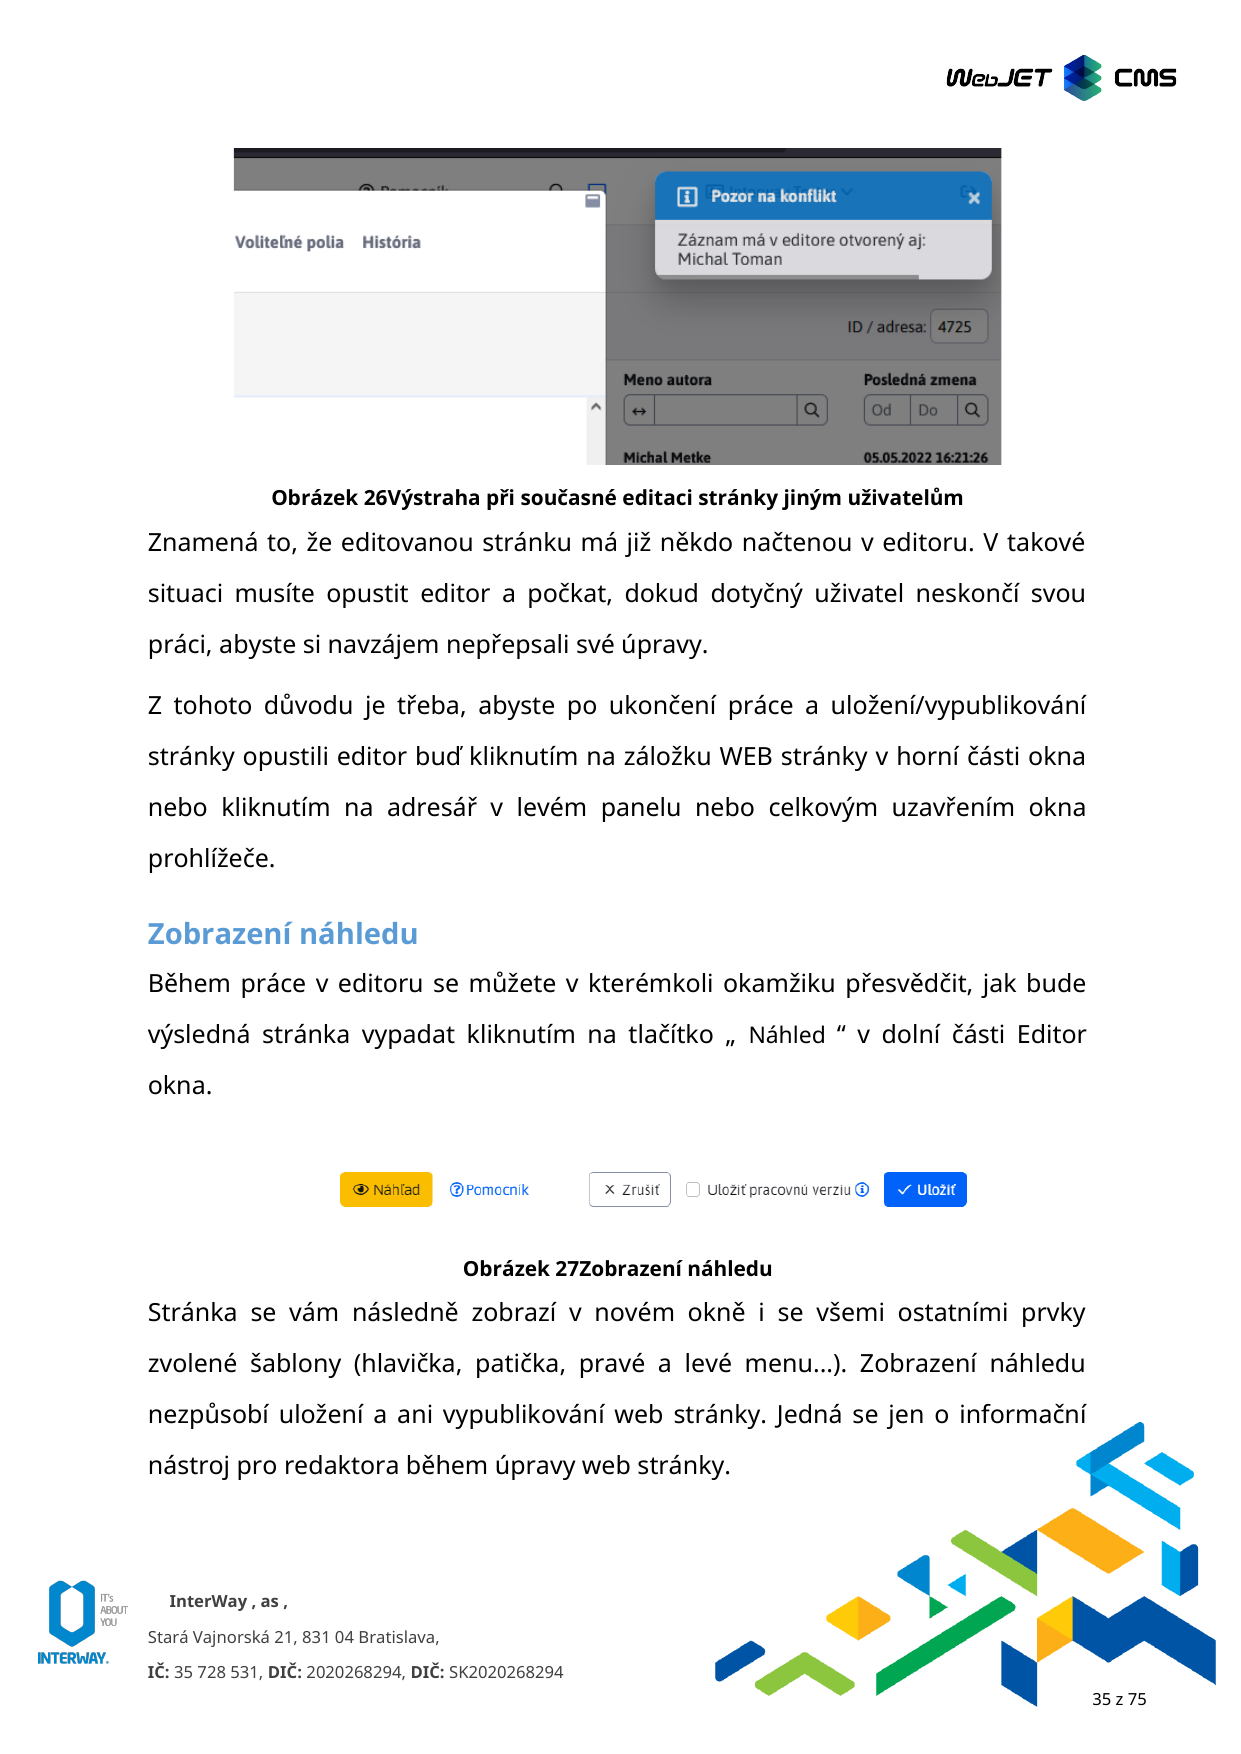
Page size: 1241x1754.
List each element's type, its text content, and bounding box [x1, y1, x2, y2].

picture [946, 55, 1177, 101]
text Z tohoto důvodu je třeba, abyste po ukončení práce a uložení/vypublikování stránky opustili editor buď kliknutím na záložku WEB stránky v horní části okna nebo kliknutím na adresář v levém panelu nebo celkovým uzavřením okna prohlížeče. [148, 688, 1087, 875]
picture [557, 1150, 978, 1216]
text Během práce v editoru se můžete v kterémkoli okamžiku přesvědčit, jak bude výsledná stránka vypadat kliknutím na tlačítko „ Náhled “ v dolní části Editor okna. [148, 965, 1087, 1101]
picture [233, 148, 1002, 465]
text Stránka se vám následně zobrazí v novém okně i se všemi ostatními prvky zvolené šablony (hlavička, patička, pravé a levé menu...). Zobrazení náhledu nezpůsobí uložení a ani vypublikování web stránky. Jedná se jen o informační nástroj pro redaktora během úpravy web stránky. [148, 1294, 1087, 1482]
text Obrázek 26 Výstraha při současné editaci stránky jiným uživatelům [148, 483, 1087, 512]
text Obrázek 27 Zobrazení náhledu [148, 1254, 1087, 1282]
list Zobrazení náhledu [148, 913, 1087, 953]
text Znamená to, že editovanou stránku má již někdo načtenou v editoru. V takové situaci musíte opustit editor a počkat, dokud dotyčný uživatel neskončí svou práci, abyste si navzájem nepřepsali své úpravy. [148, 524, 1087, 661]
picture [325, 1151, 554, 1216]
picture [220, 1411, 1241, 1743]
picture [37, 1579, 129, 1665]
